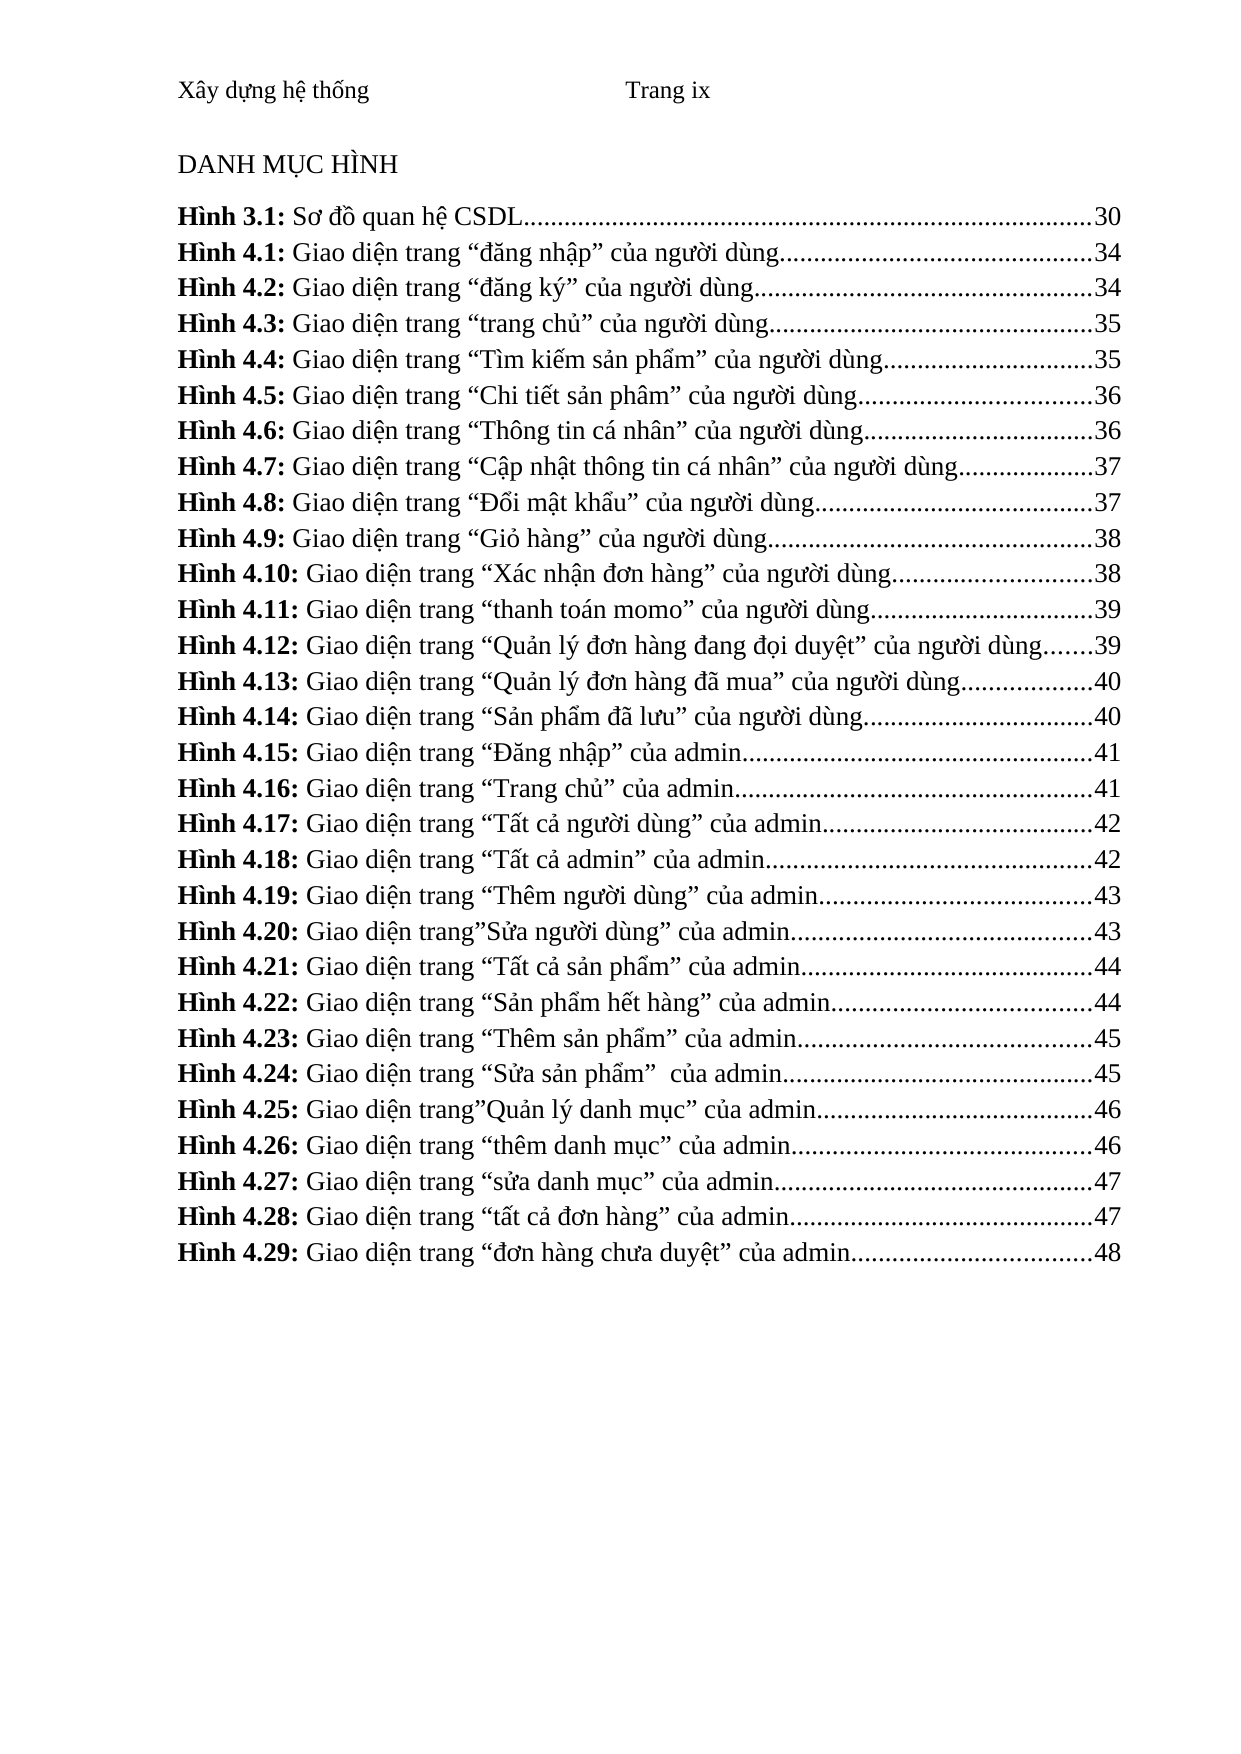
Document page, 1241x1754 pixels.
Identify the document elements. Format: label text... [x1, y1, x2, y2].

text Hình 4.8: Giao diện trang “Đổi mật khẩu” của người dùng 37 [177, 486, 1122, 517]
text Hình 4.27: Giao diện trang “sửa danh mục” của admin 47 [177, 1165, 1122, 1196]
text Hình 4.7: Giao diện trang “Cập nhật thông tin cá nhân” của người dùng 37 [177, 450, 1122, 481]
text DANH MỤC HÌNH [177, 148, 1122, 179]
text Hình 4.5: Giao diện trang “Chi tiết sản phâm” của người dùng 36 [177, 379, 1122, 410]
text Hình 4.15: Giao diện trang “Đăng nhập” của admin 41 [177, 736, 1122, 767]
text Hình 4.2: Giao diện trang “đăng ký” của người dùng 34 [177, 272, 1122, 303]
text Hình 4.24: Giao diện trang “Sửa sản phẩm” của admin 45 [177, 1058, 1122, 1089]
text Hình 4.29: Giao diện trang “đơn hàng chưa duyệt” của admin 48 [177, 1236, 1122, 1267]
text Hình 4.23: Giao diện trang “Thêm sản phẩm” của admin 45 [177, 1022, 1122, 1053]
text Hình 4.10: Giao diện trang “Xác nhận đơn hàng” của người dùng 38 [177, 557, 1122, 588]
text Hình 4.12: Giao diện trang “Quản lý đơn hàng đang đọi duyệt” của người dùng 39 [177, 629, 1122, 660]
text Hình 4.19: Giao diện trang “Thêm người dùng” của admin 43 [177, 879, 1122, 910]
text Hình 4.1: Giao diện trang “đăng nhập” của người dùng. 34 [177, 236, 1122, 267]
text Hình 4.13: Giao diện trang “Quản lý đơn hàng đã mua” của người dùng 40 [177, 664, 1122, 696]
text Hình 4.16: Giao diện trang “Trang chủ” của admin 41 [177, 772, 1122, 803]
text Hình 4.11: Giao diện trang “thanh toán momo” của người dùng 39 [177, 593, 1122, 624]
text Hình 4.17: Giao diện trang “Tất cả người dùng” của admin 42 [177, 807, 1122, 839]
text Hình 4.4: Giao diện trang “Tìm kiếm sản phẩm” của người dùng 35 [177, 343, 1122, 374]
text Hình 4.18: Giao diện trang “Tất cả admin” của admin 42 [177, 843, 1122, 874]
text Hình 4.21: Giao diện trang “Tất cả sản phẩm” của admin 44 [177, 950, 1122, 982]
text Hình 4.9: Giao diện trang “Giỏ hàng” của người dùng 38 [177, 522, 1122, 553]
text Hình 4.25: Giao diện trang”Quản lý danh mục” của admin 46 [177, 1093, 1122, 1124]
text Hình 4.26: Giao diện trang “thêm danh mục” của admin 46 [177, 1129, 1122, 1160]
text Hình 4.6: Giao diện trang “Thông tin cá nhân” của người dùng 36 [177, 414, 1122, 446]
text Hình 4.14: Giao diện trang “Sản phẩm đã lưu” của người dùng. 40 [177, 700, 1122, 731]
text Hình 4.20: Giao diện trang”Sửa người dùng” của admin 43 [177, 915, 1122, 946]
text Hình 4.28: Giao diện trang “tất cả đơn hàng” của admin 47 [177, 1201, 1122, 1232]
text Hình 4.22: Giao diện trang “Sản phẩm hết hàng” của admin 44 [177, 986, 1122, 1017]
text Hình 4.3: Giao diện trang “trang chủ” của người dùng 35 [177, 307, 1122, 338]
text Hình 3.1: Sơ đồ quan hệ CSDL 30 [177, 200, 1122, 231]
